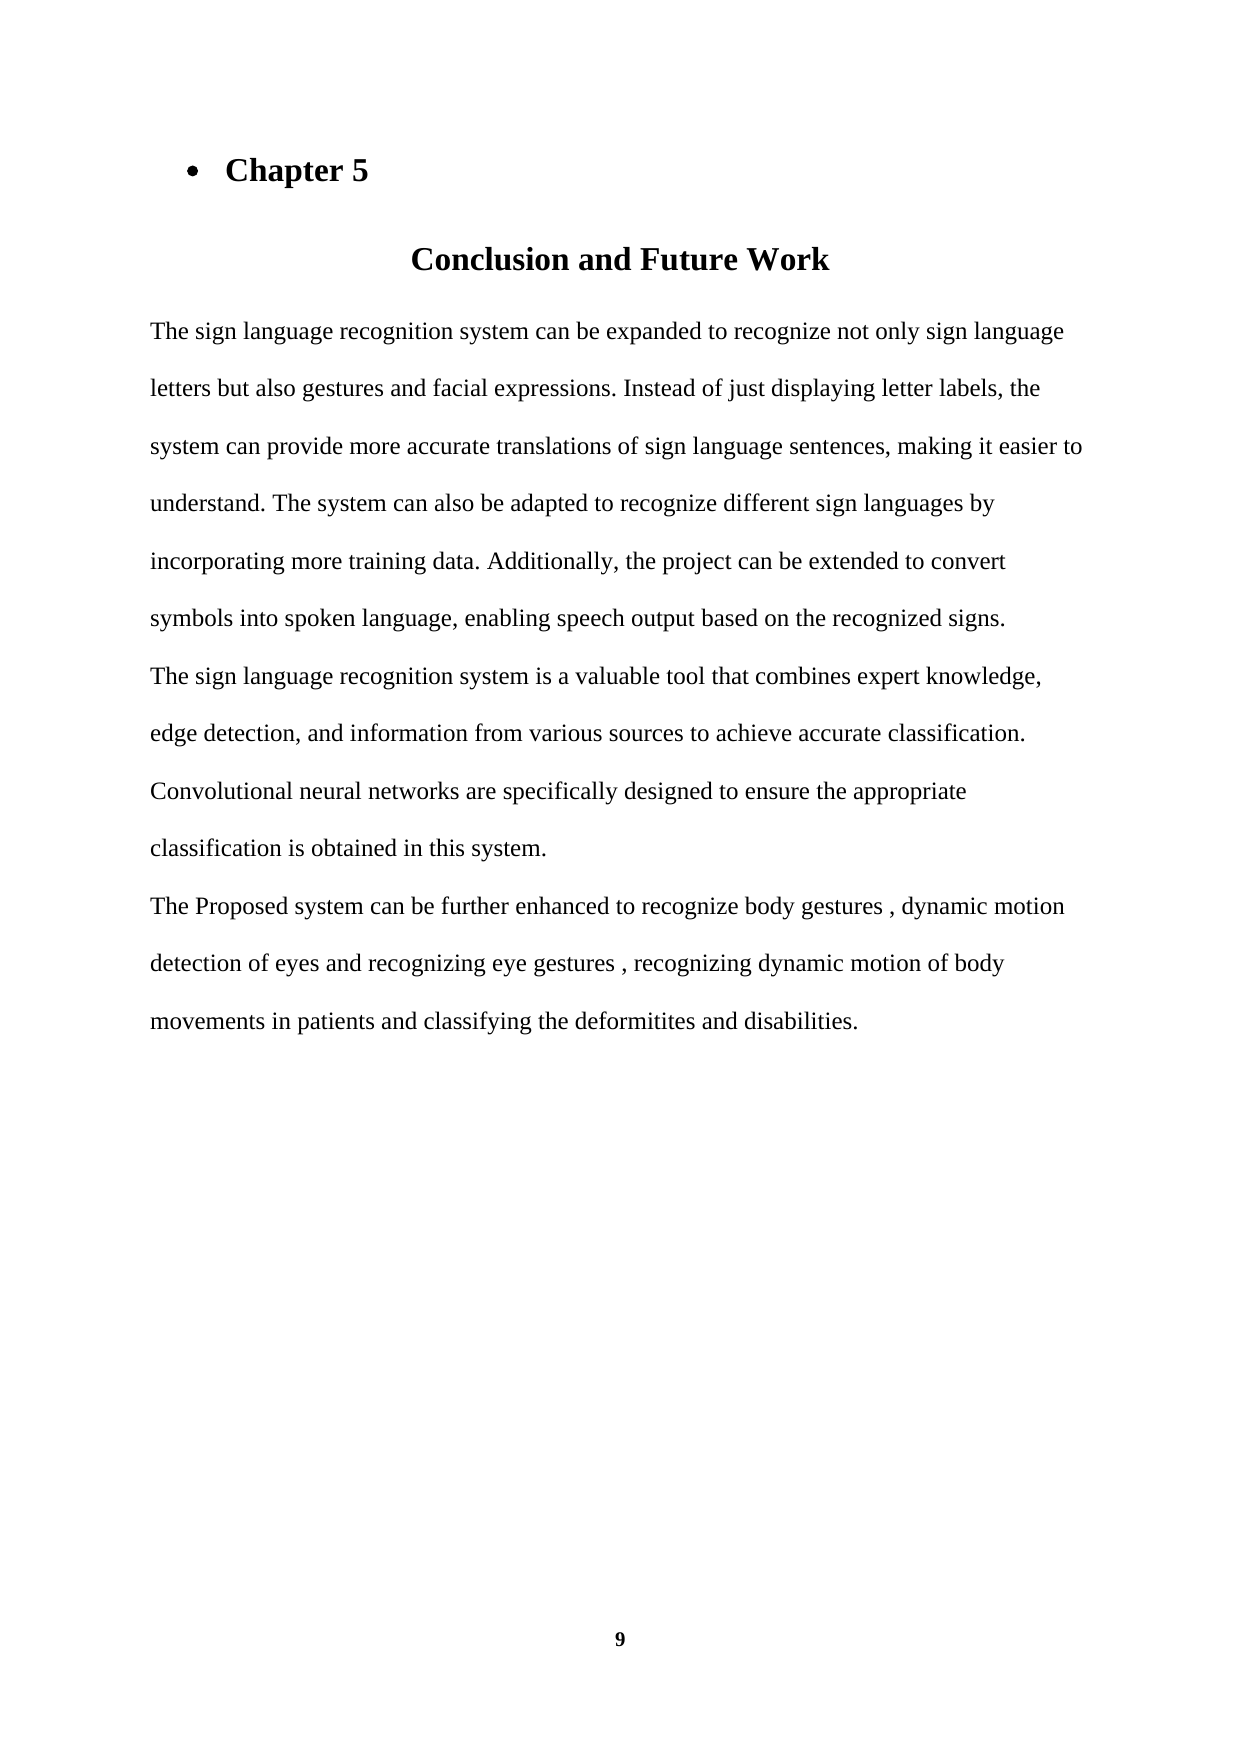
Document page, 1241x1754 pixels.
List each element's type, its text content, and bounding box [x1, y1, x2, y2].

text The sign language recognition system can be expanded to recognize not only sign language letters but also gestures and facial expressions. Instead of just displaying letter labels, the system can provide more accurate translations of sign language sentences, making it easier to understand. The system can also be adapted to recognize different sign languages by incorporating more training data. Additionally, the project can be extended to convert symbols into spoken language, enabling speech output based on the recognized signs. [150, 316, 1090, 632]
text Conclusion and Future Work [150, 239, 1090, 277]
text The sign language recognition system is a valuable tool that combines expert knowledge, edge detection, and information from various sources to achieve accurate classification. Convolutional neural networks are specifically designed to ensure the appropriate classification is obtained in this system. [150, 661, 1090, 862]
list Chapter 5 [187, 150, 1090, 188]
text The Proposed system can be further enhanced to recognize body gestures , dynamic motion detection of eyes and recognizing eye gestures , recognizing dynamic motion of body movements in patients and classifying the deformitites and disabilities. [150, 891, 1090, 1034]
